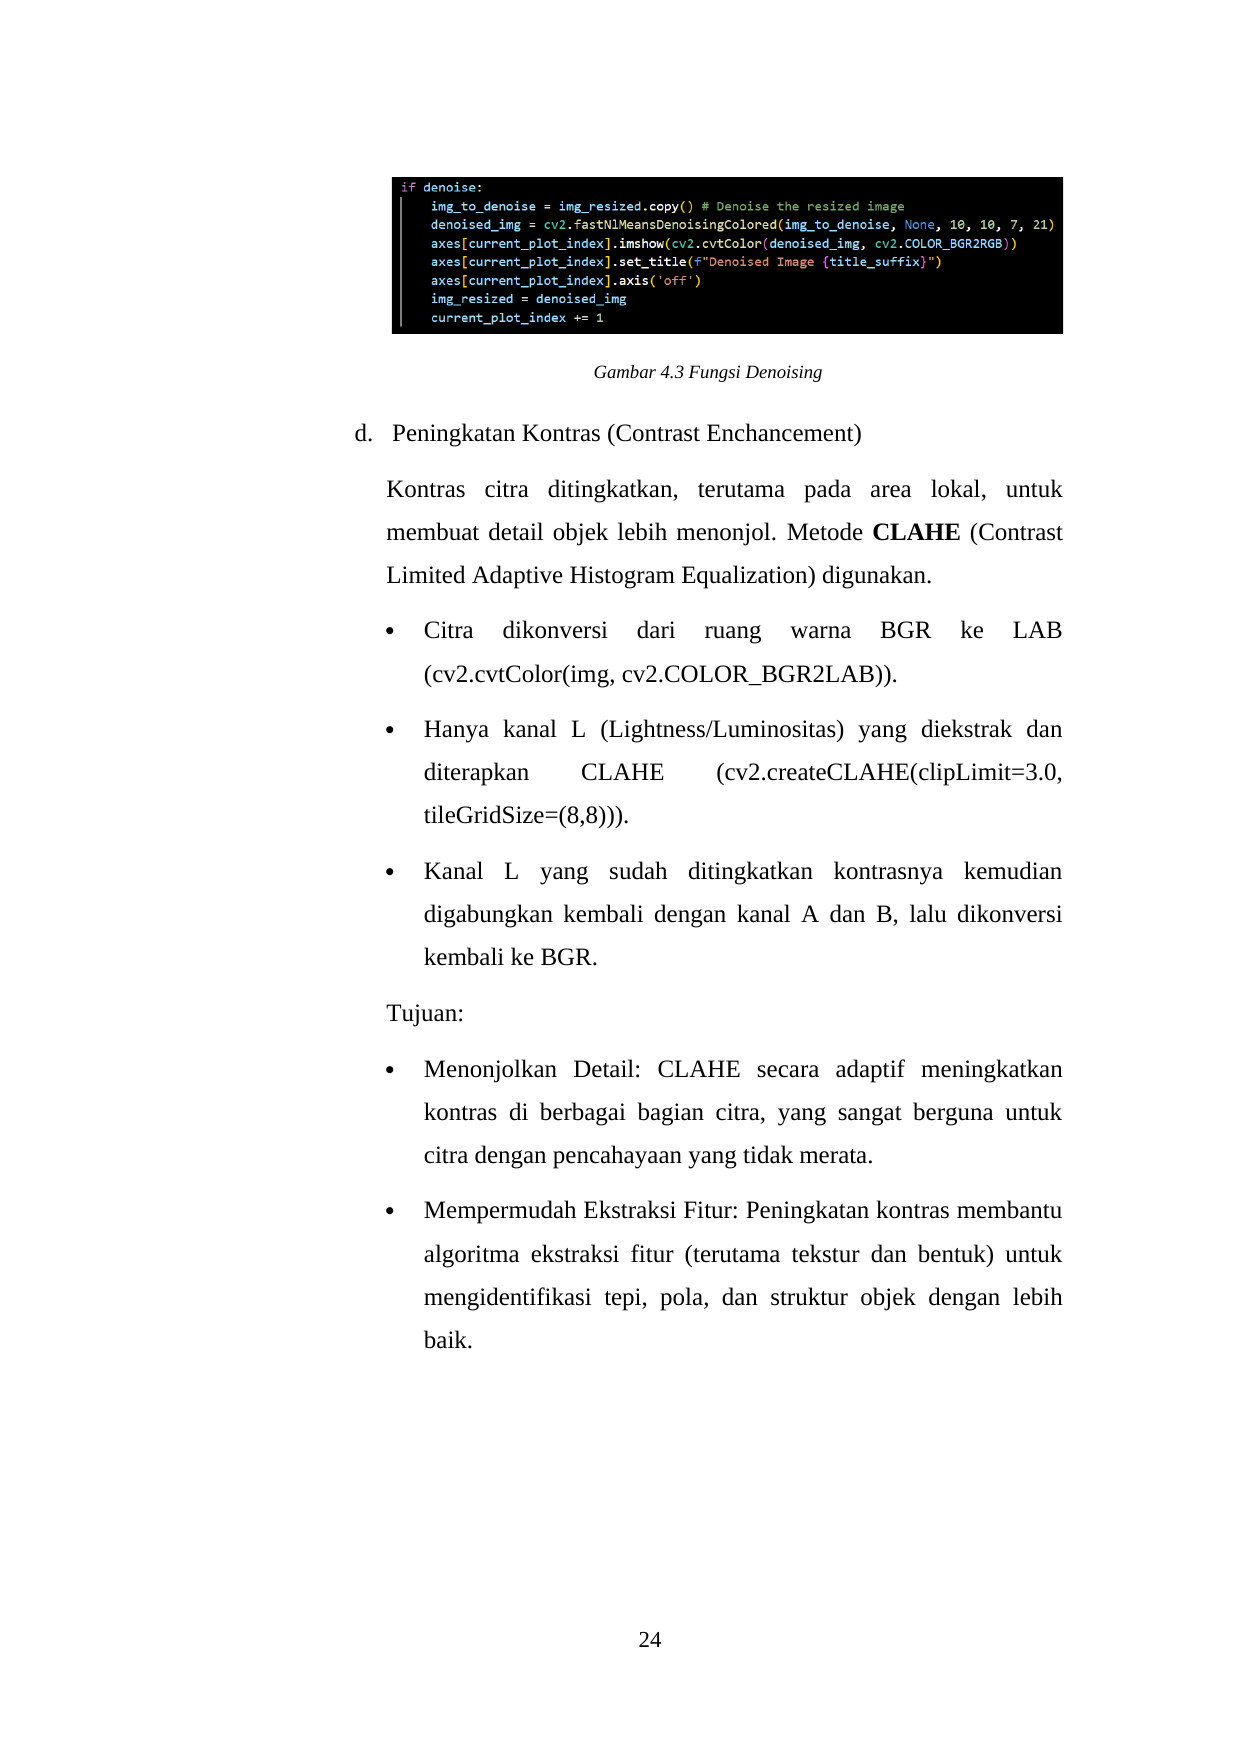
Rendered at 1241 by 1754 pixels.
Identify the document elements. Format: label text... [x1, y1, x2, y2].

list Kanal L yang sudah ditingkatkan kontrasnya kemudian digabungkan kembali dengan kanal A dan B, lalu dikonversi kembali ke BGR. [386, 856, 1063, 971]
text Tujuan: [349, 998, 1063, 1027]
list Hanya kanal L (Lightness/Luminositas) yang diekstrak dan diterapkan CLAHE (cv2.createCLAHE(clipLimit=3.0, tileGridSize=(8,8))). [386, 714, 1063, 829]
text Gambar 4.3 Fungsi Denoising [279, 361, 1063, 382]
list Citra dikonversi dari ruang warna BGR ke LAB (cv2.cvtColor(img, cv2.COLOR_BGR2LAB)). [386, 616, 1063, 687]
list Peningkatan Kontras (Contrast Enchancement) [354, 418, 1063, 447]
picture [391, 177, 1064, 334]
text Kontras citra ditingkatkan, terutama pada area lokal, untuk membuat detail objek lebih menonjol. Metode CLAHE (Contrast Limited Adaptive Histogram Equalization) digunakan. [386, 474, 1063, 589]
list Menonjolkan Detail: CLAHE secara adaptif meningkatkan kontras di berbagai bagian citra, yang sangat berguna untuk citra dengan pencahayaan yang tidak merata. [386, 1054, 1063, 1169]
list Mempermudah Ekstraksi Fitur: Peningkatan kontras membantu algoritma ekstraksi fitur (terutama tekstur dan bentuk) untuk mengidentifikasi tepi, pola, dan struktur objek dengan lebih baik. [386, 1196, 1063, 1354]
